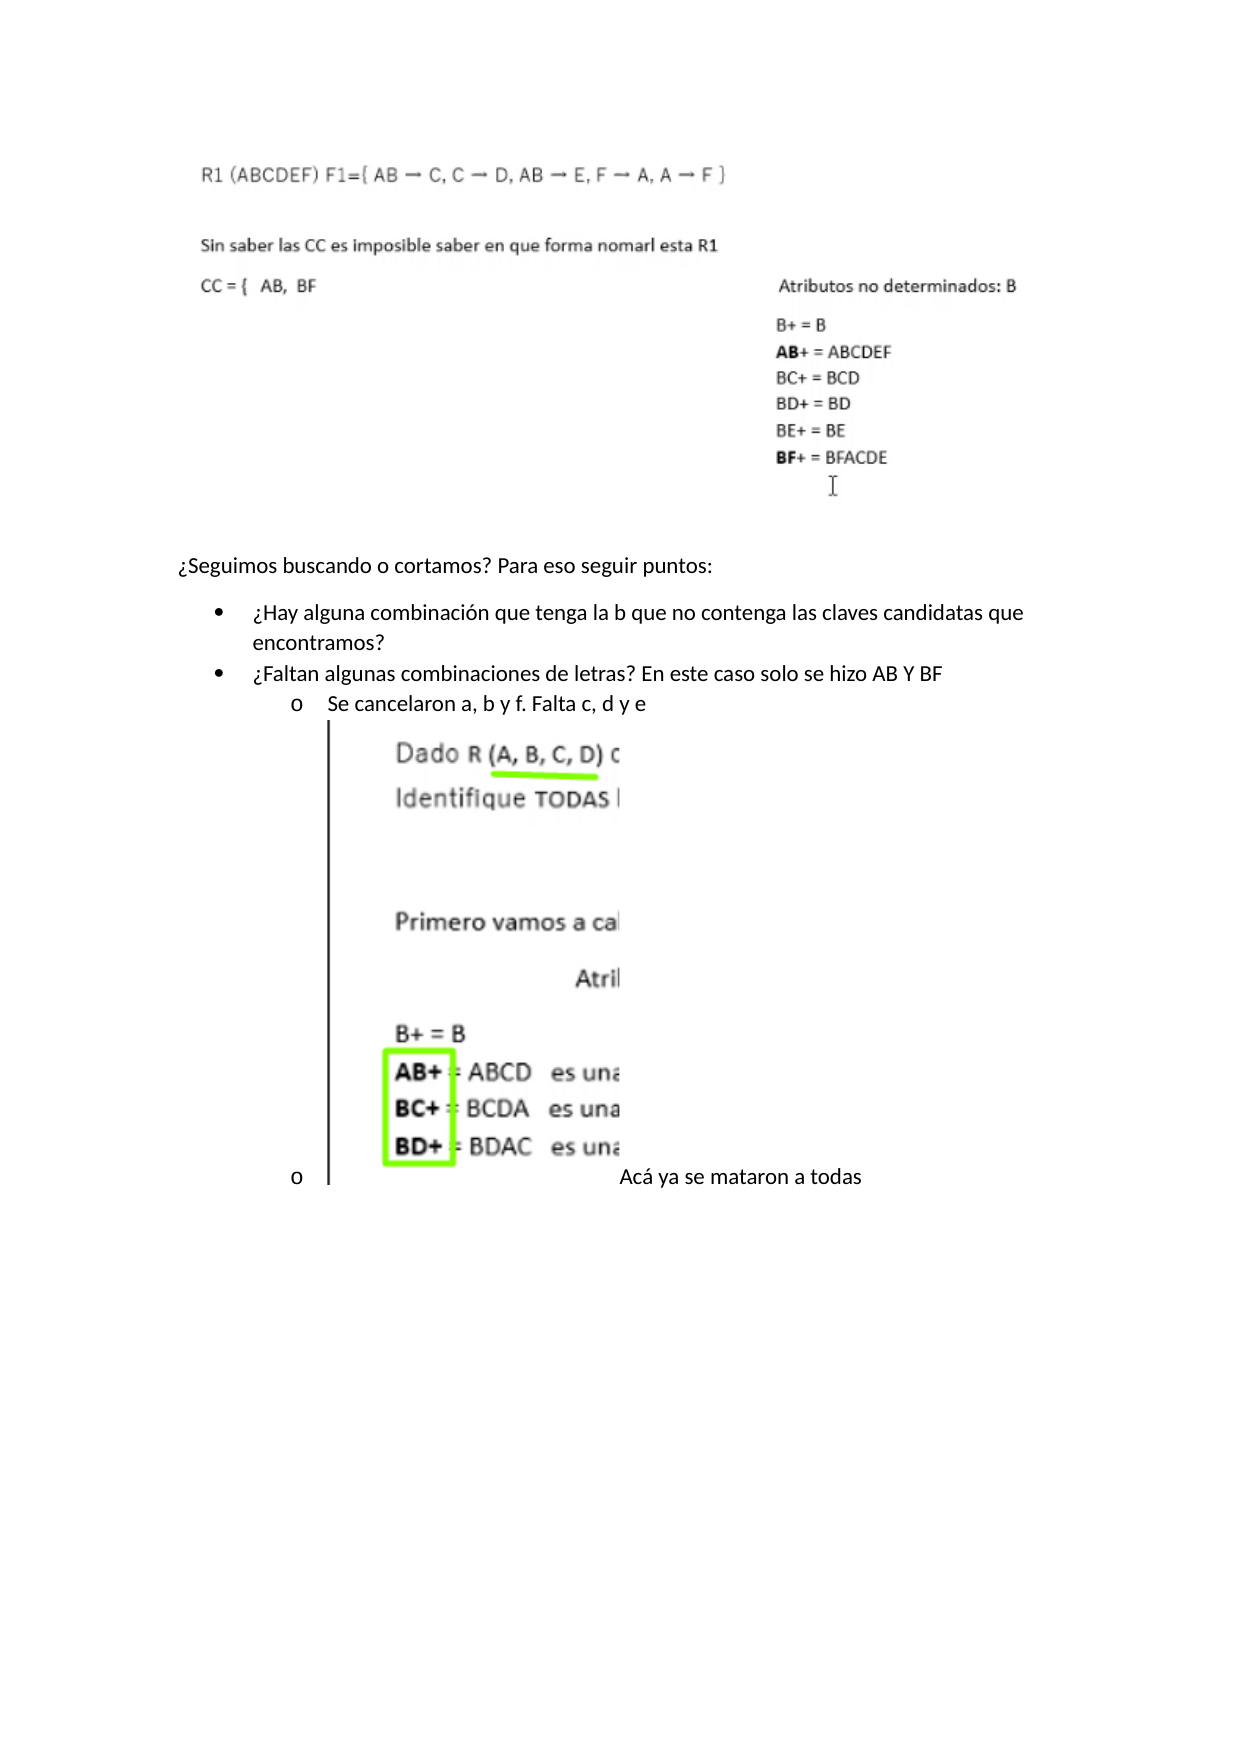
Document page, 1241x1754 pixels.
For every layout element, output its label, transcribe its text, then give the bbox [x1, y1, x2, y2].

picture [177, 147, 1063, 533]
list Se cancelaron a, b y f. Falta c, d y e [290, 689, 1063, 718]
list ¿Faltan algunas combinaciones de letras? En este caso solo se hizo AB Y BF [215, 659, 1063, 687]
picture [327, 720, 620, 1185]
list ¿Hay alguna combinación que tenga la b que no contenga las claves candidatas que encontramos? [215, 598, 1063, 657]
text ¿Seguimos buscando o cortamos? Para eso seguir puntos: [177, 551, 1063, 579]
